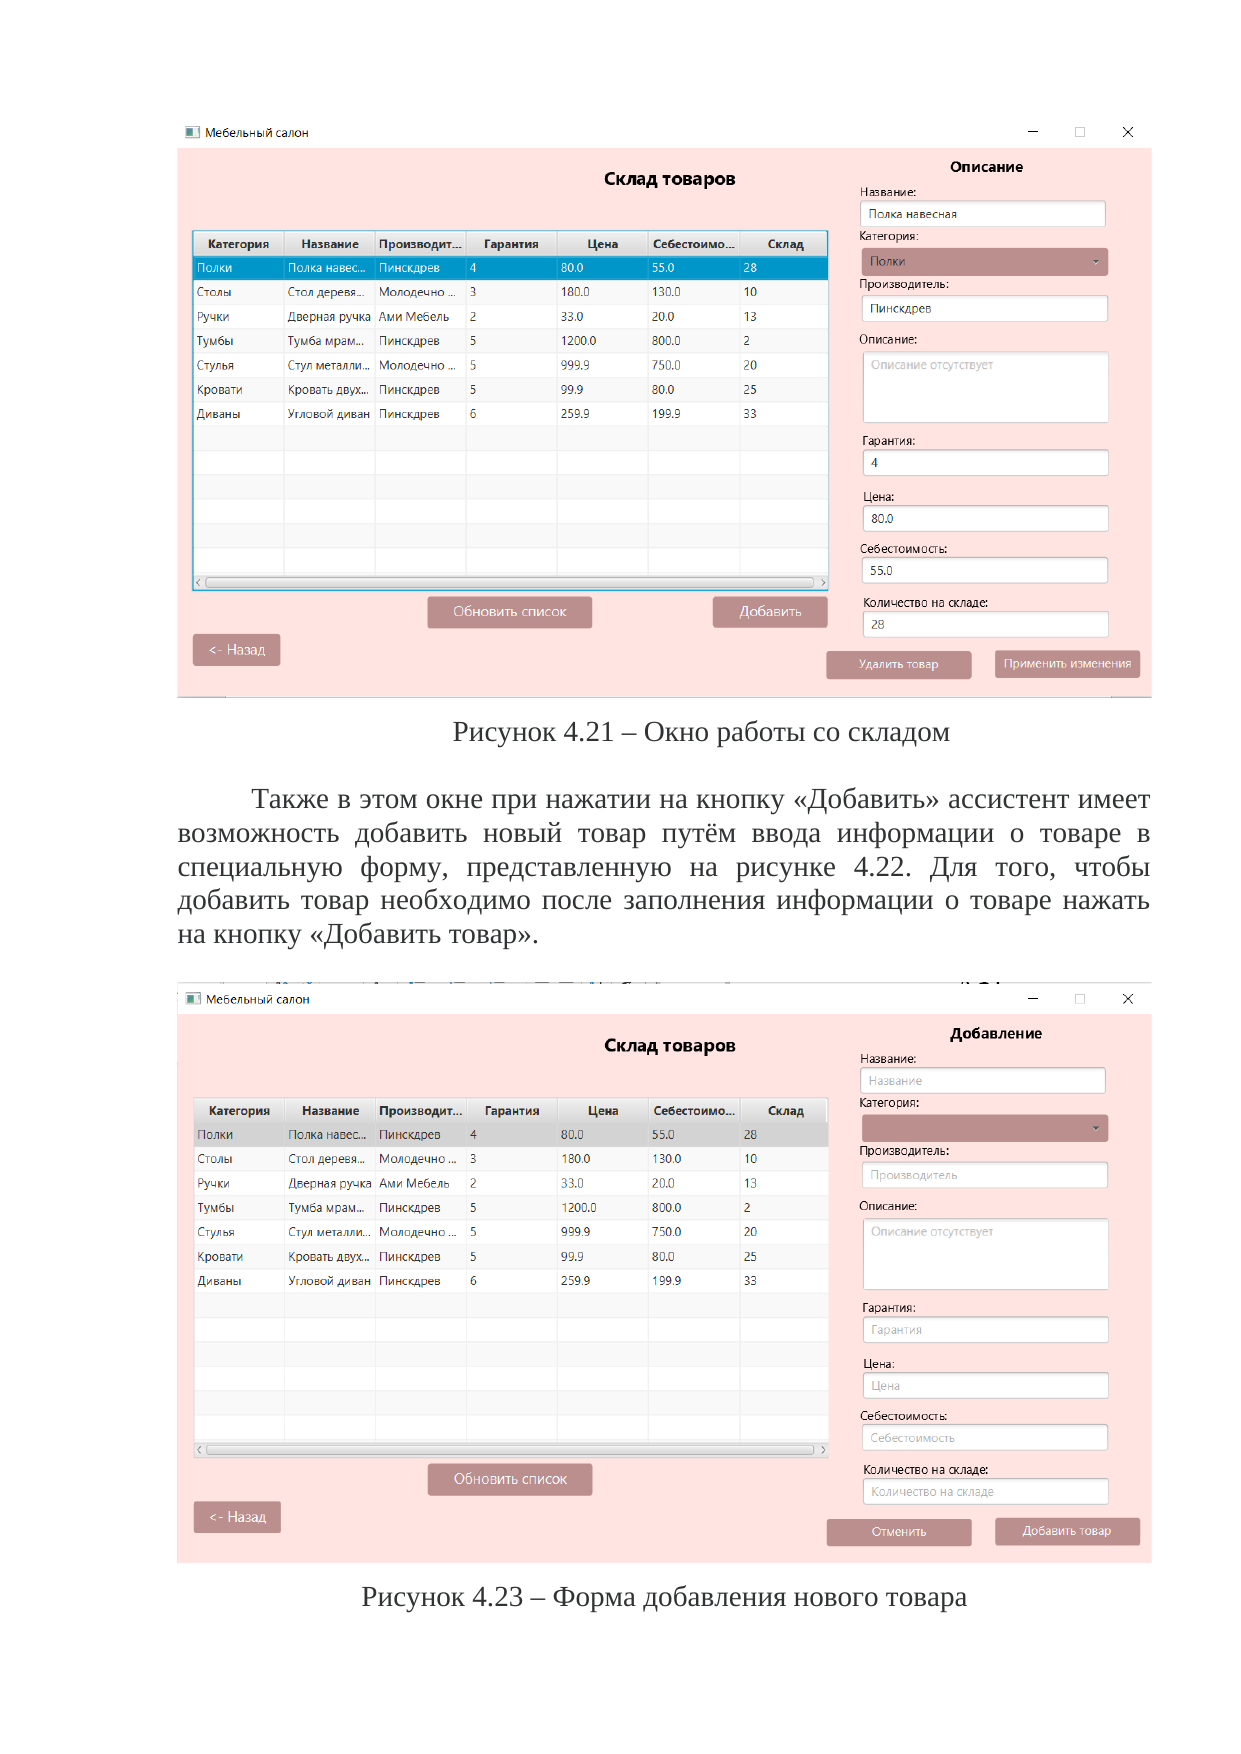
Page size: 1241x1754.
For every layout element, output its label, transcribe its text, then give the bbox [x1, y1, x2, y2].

text Рисунок 4.21 – Окно работы со складом [177, 714, 1152, 748]
text Рисунок 4.23 – Форма добавления нового товара [177, 1579, 1152, 1612]
text Также в этом окне при нажатии на кнопку «Добавить» ассистент имеет возможность добавить новый товар путём ввода информации о товаре в специальную форму, представленную на рисунке 4.22. Для того, чтобы добавить товар необходимо после заполнения информации о товаре нажать на кнопку «Добавить товар». [177, 782, 1152, 949]
picture [177, 982, 1152, 1563]
picture [177, 118, 1152, 698]
